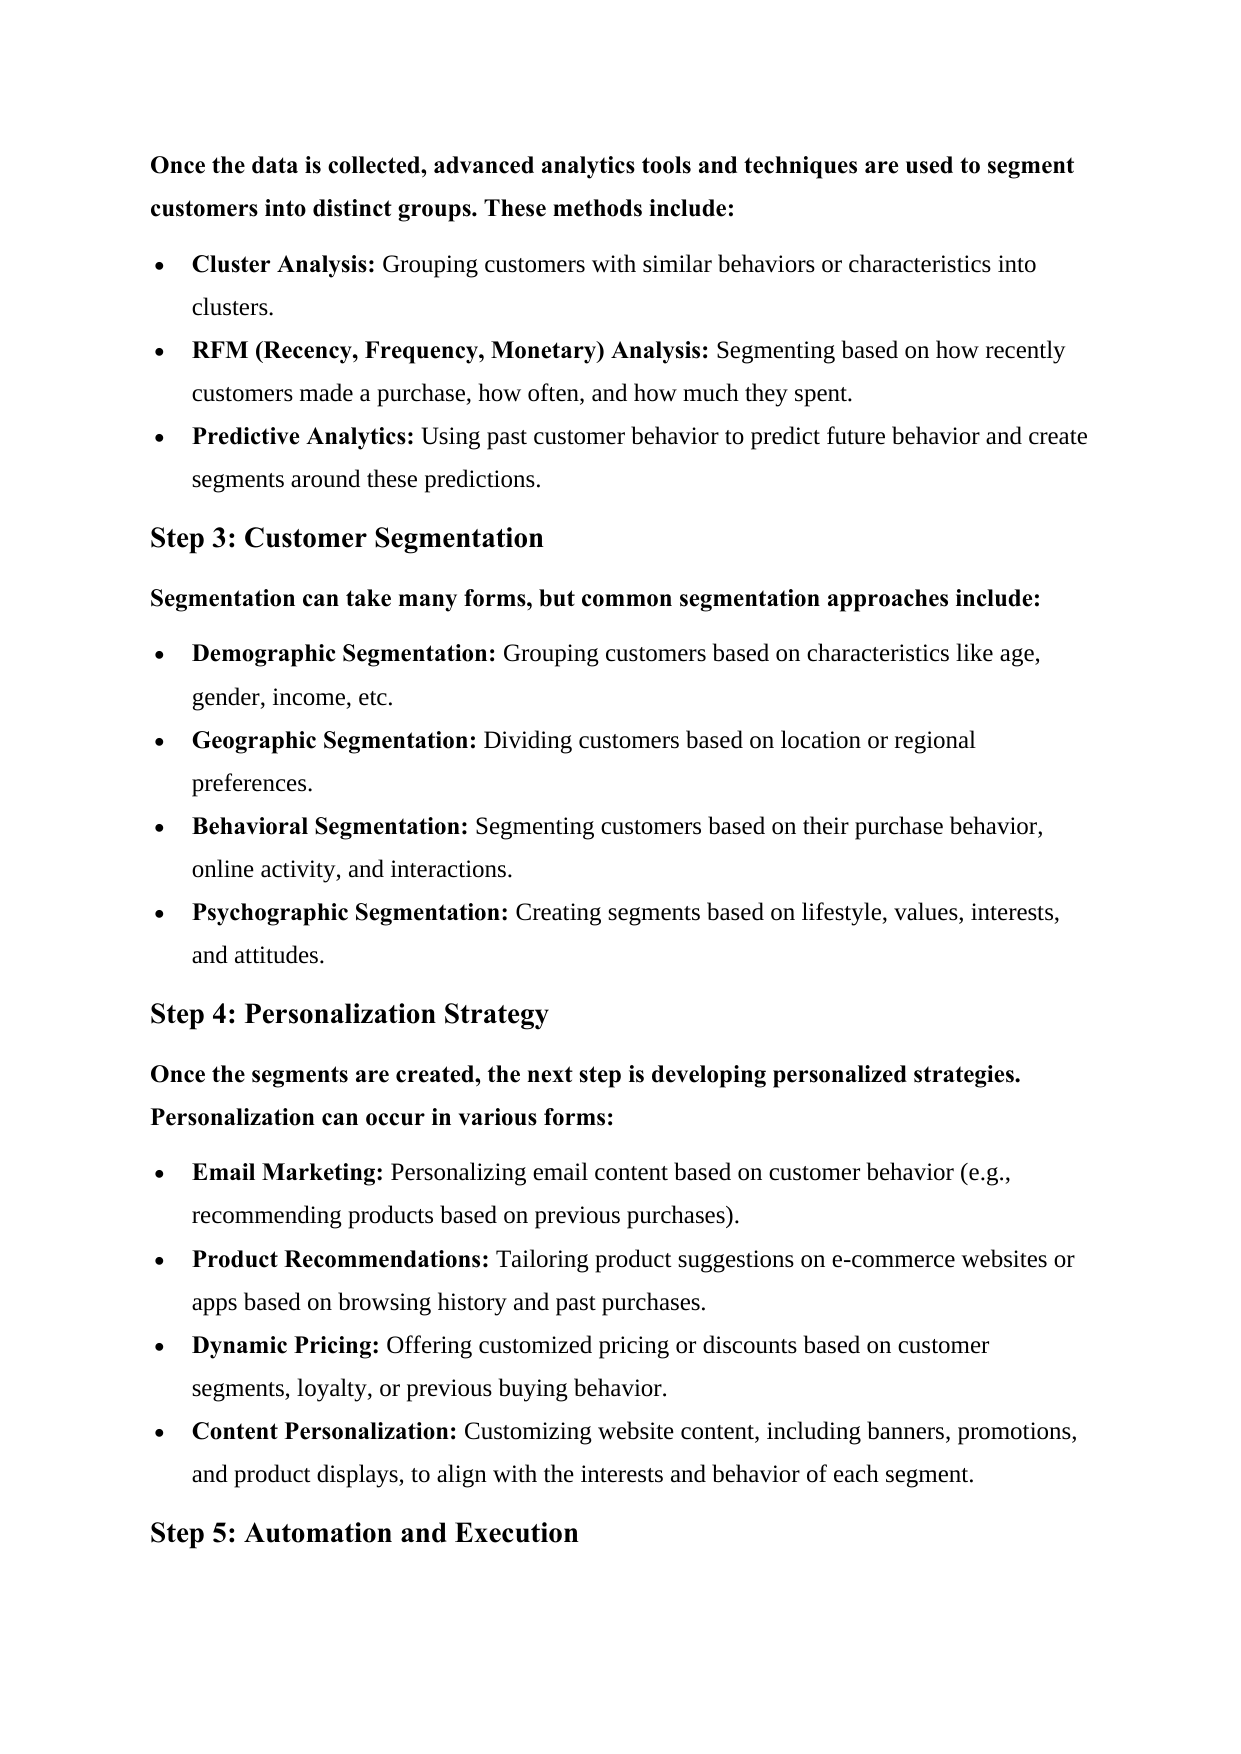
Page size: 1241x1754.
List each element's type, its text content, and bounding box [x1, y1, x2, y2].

list Email Marketing: Personalizing email content based on customer behavior (e.g., recommending products based on previous purchases). [154, 1157, 1090, 1229]
list Behavioral Segmentation: Segmenting customers based on their purchase behavior, online activity, and interactions. [154, 811, 1090, 883]
list Demographic Segmentation: Grouping customers based on characteristics like age, gender, income, etc. [154, 638, 1090, 710]
list Geographic Segmentation: Dividing customers based on location or regional preferences. [154, 725, 1090, 797]
list Dynamic Pricing: Offering customized pricing or discounts based on customer segments, loyalty, or previous buying behavior. [154, 1330, 1090, 1402]
list Cluster Analysis: Grouping customers with similar behaviors or characteristics into clusters. [154, 249, 1090, 321]
text Step 4: Personalization Strategy [150, 996, 1090, 1029]
text Step 3: Customer Segmentation [150, 520, 1090, 553]
list Product Recommendations: Tailoring product suggestions on e-commerce websites or apps based on browsing history and past purchases. [154, 1244, 1090, 1316]
list Content Personalization: Customizing website content, including banners, promotions, and product displays, to align with the interests and behavior of each segment. [154, 1416, 1090, 1488]
list Predictive Analytics: Using past customer behavior to predict future behavior and create segments around these predictions. [154, 421, 1090, 493]
text Step 5: Automation and Execution [150, 1515, 1090, 1548]
text Segmentation can take many forms, but common segmentation approaches include: [150, 583, 1090, 612]
list RFM (Recency, Frequency, Monetary) Analysis: Segmenting based on how recently customers made a purchase, how often, and how much they spent. [154, 335, 1090, 407]
text Once the data is collected, advanced analytics tools and techniques are used to segment customers into distinct groups. These methods include: [150, 150, 1090, 222]
list Psychographic Segmentation: Creating segments based on lifestyle, values, interests, and attitudes. [154, 897, 1090, 969]
text Once the segments are created, the next step is developing personalized strategies. Personalization can occur in various forms: [150, 1059, 1090, 1131]
